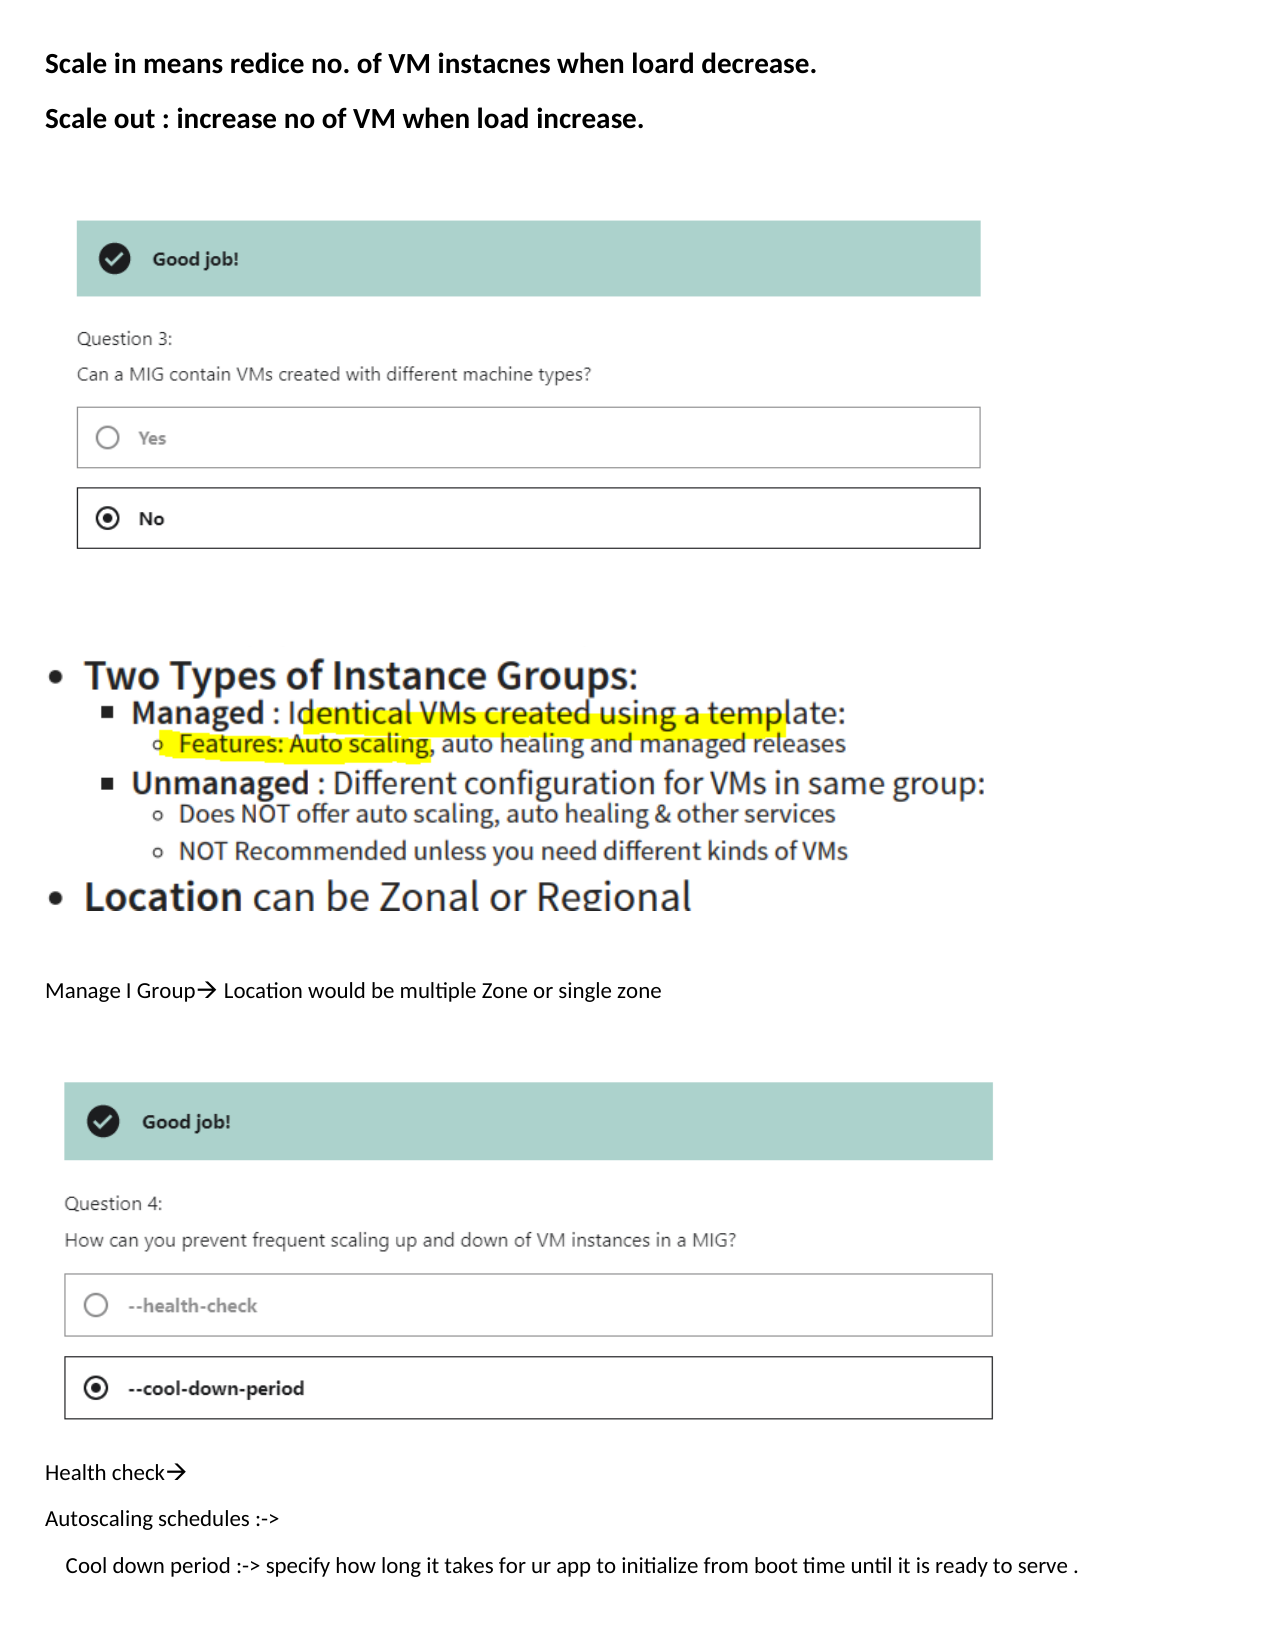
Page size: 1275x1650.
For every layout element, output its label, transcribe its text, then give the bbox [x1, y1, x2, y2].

text Health check [45, 1458, 1215, 1486]
text Scale in means redice no. of VM instacnes when loard decrease. [45, 45, 1215, 81]
picture [45, 1069, 1021, 1439]
picture [45, 646, 1021, 911]
text Cool down period :-> specify how long it takes for ur app to initialize from boot time until it is ready to serve . [45, 1551, 1215, 1579]
picture [45, 210, 1021, 581]
text Manage I Group Location would be multiple Zone or single zone [45, 976, 1215, 1004]
text Autoscaling schedules :-> [45, 1504, 1215, 1532]
text Scale out : increase no of VM when load increase. [45, 100, 1215, 136]
